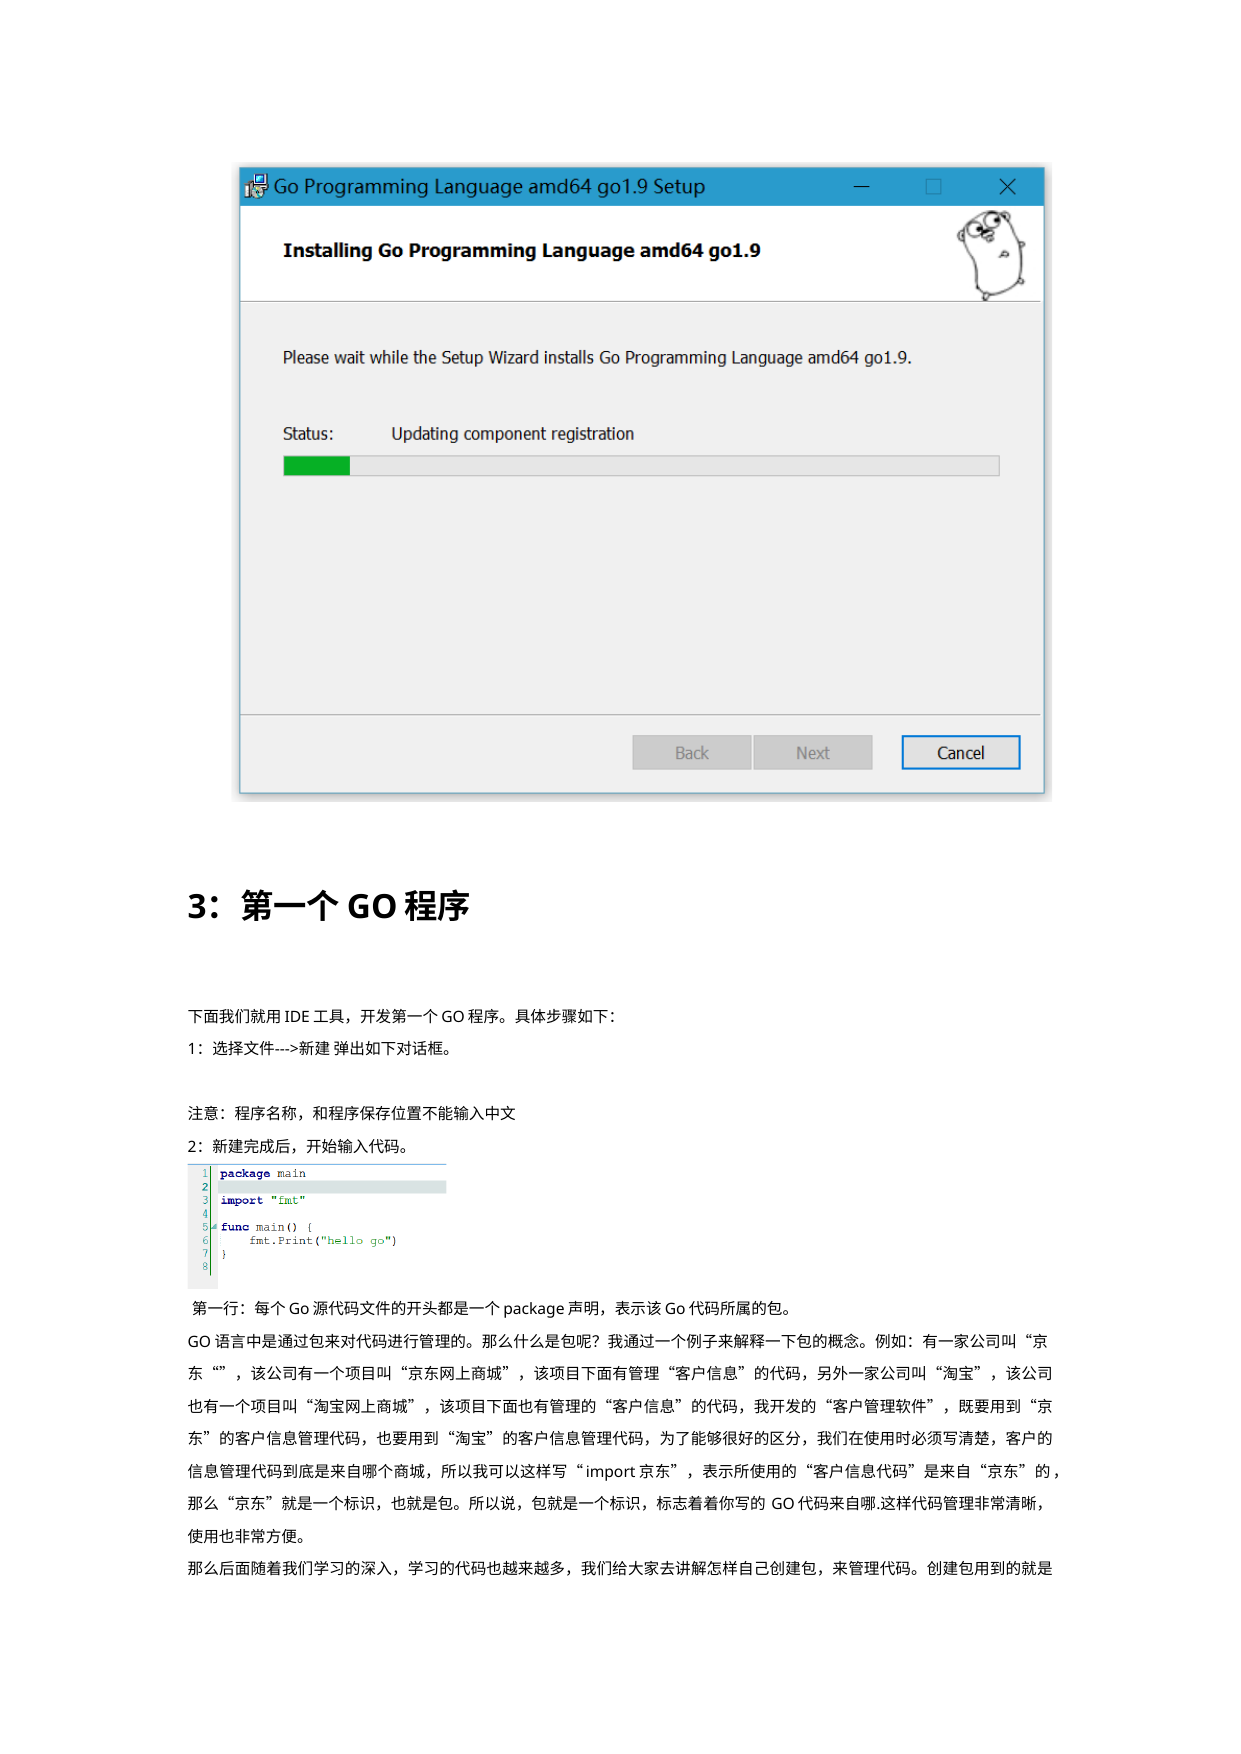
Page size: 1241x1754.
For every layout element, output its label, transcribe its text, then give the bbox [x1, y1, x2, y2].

text 下面我们就用IDE工具，开发第一个GO程序。具体步骤如下： [187, 999, 1053, 1031]
text 2：新建完成后，开始输入代码。 [187, 1129, 1053, 1161]
text 第一行：每个Go源代码文件的开头都是一个package声明，表示该Go代码所属的包。 [187, 1291, 1053, 1324]
text 1：选择文件--->新建 弹出如下对话框。 [187, 1031, 1053, 1064]
text 注意：程序名称，和程序保存位置不能输入中文 [187, 1096, 1053, 1129]
subtitle 3：第一个GO程序 [187, 872, 1053, 937]
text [187, 1551, 1053, 1584]
text GO语言中是通过包来对代码进行管理的。那么什么是包呢？我通过一个例子来解释一下包的概念。例如：有一家公司叫“京东“”，该公司有一个项目叫“京东网上商城”，该项目下面有管理“客户信息”的代码，另外一家公司叫“淘宝”，该公司也有一个项目叫“淘宝网上商城”，该项目下面也有管理的“客户信息”的代码，我开发的“客户管理软件”，既要用到“京东”的客户信息管理代码，也要用到“淘宝”的客户信息管理代码，为了能够很好的区分，我们在使用时必须写清楚，客户的信息管理代码到底是来自哪个商城，所以我可以这样写“import京东”，表示所使用的“客户信息代码”是来自“京东”的，那么“京东”就是一个标识，也就是包。所以说，包就是一个标识，标志着着你写的GO代码来自哪.这样代码管理非常清晰，使用也非常方便。 [187, 1324, 1053, 1551]
picture [187, 1163, 447, 1289]
picture [231, 162, 1053, 802]
